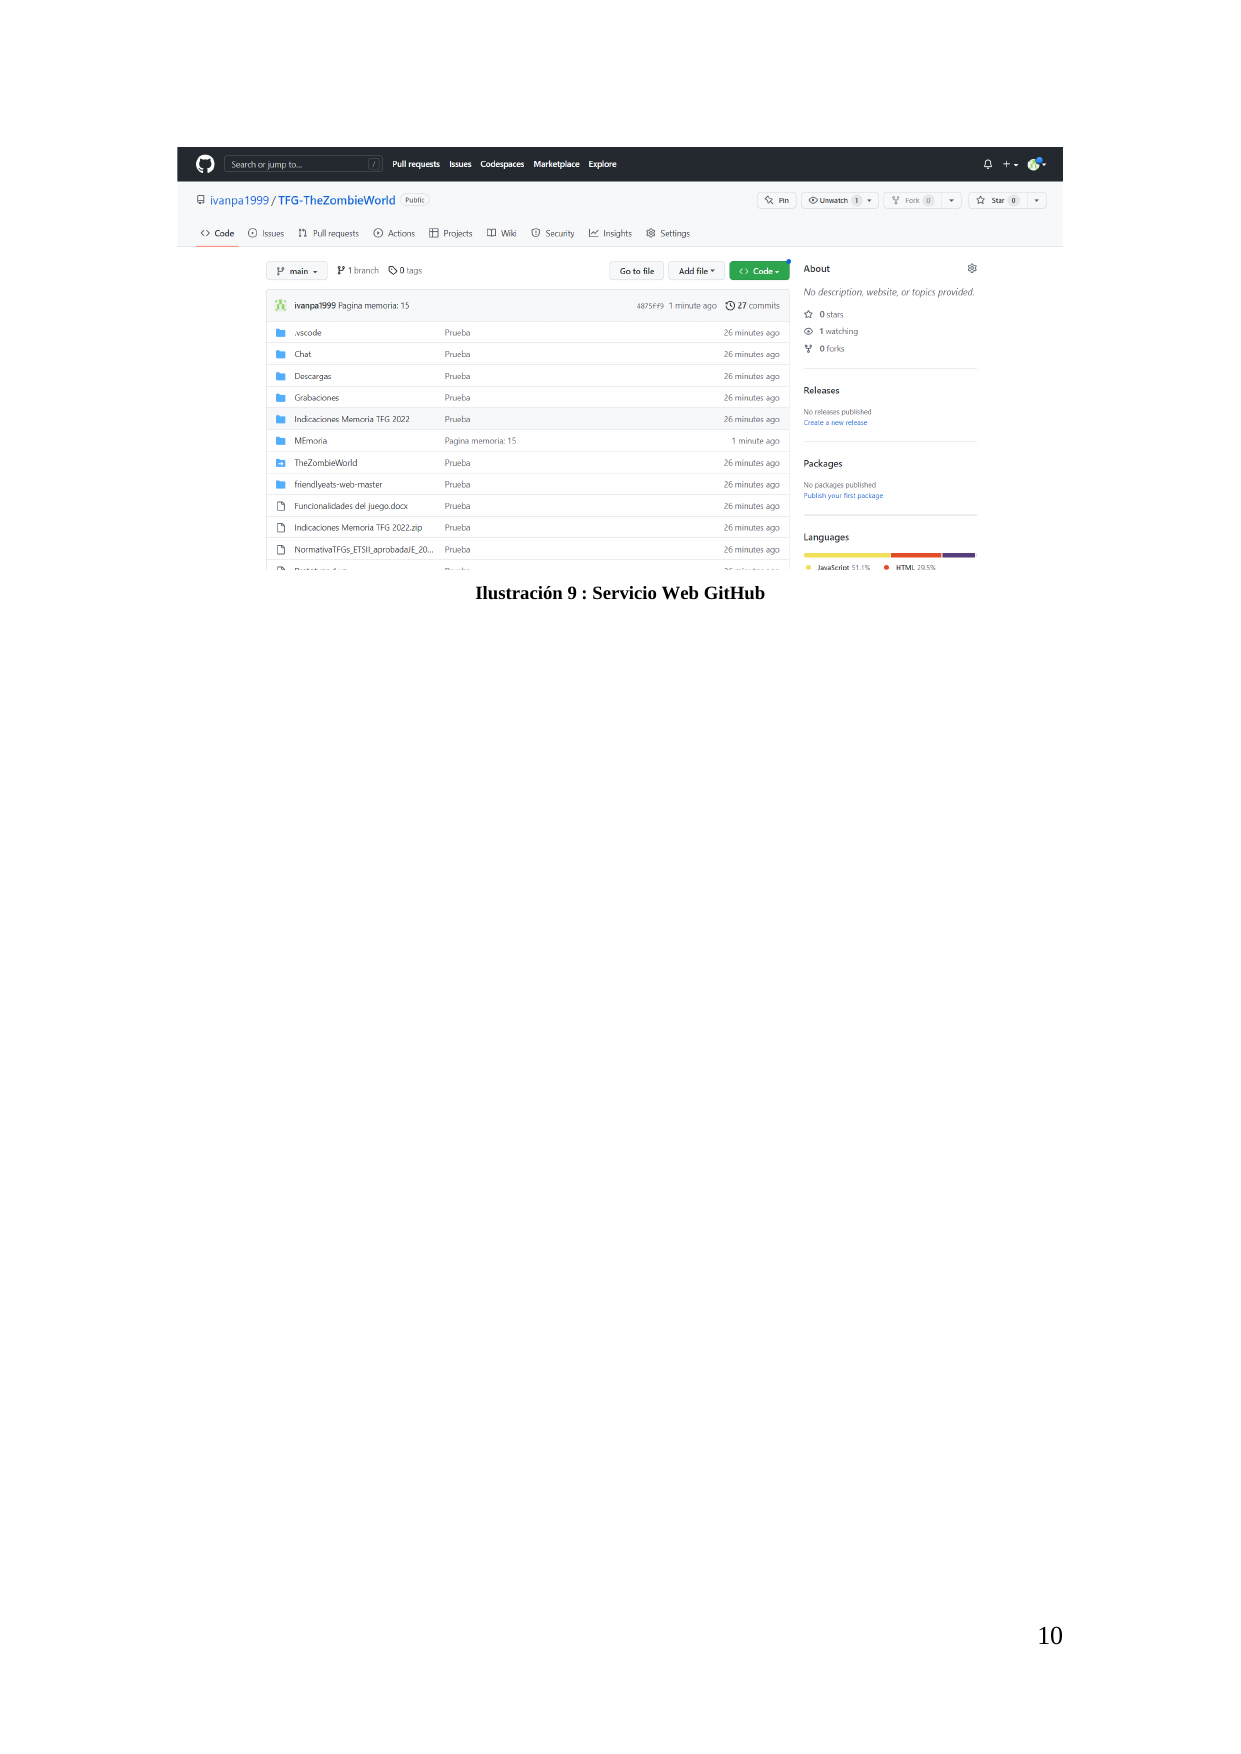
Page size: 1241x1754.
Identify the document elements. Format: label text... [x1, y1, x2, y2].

text Ilustración 9 : Servicio Web GitHub [177, 582, 1063, 604]
picture [177, 147, 1063, 570]
